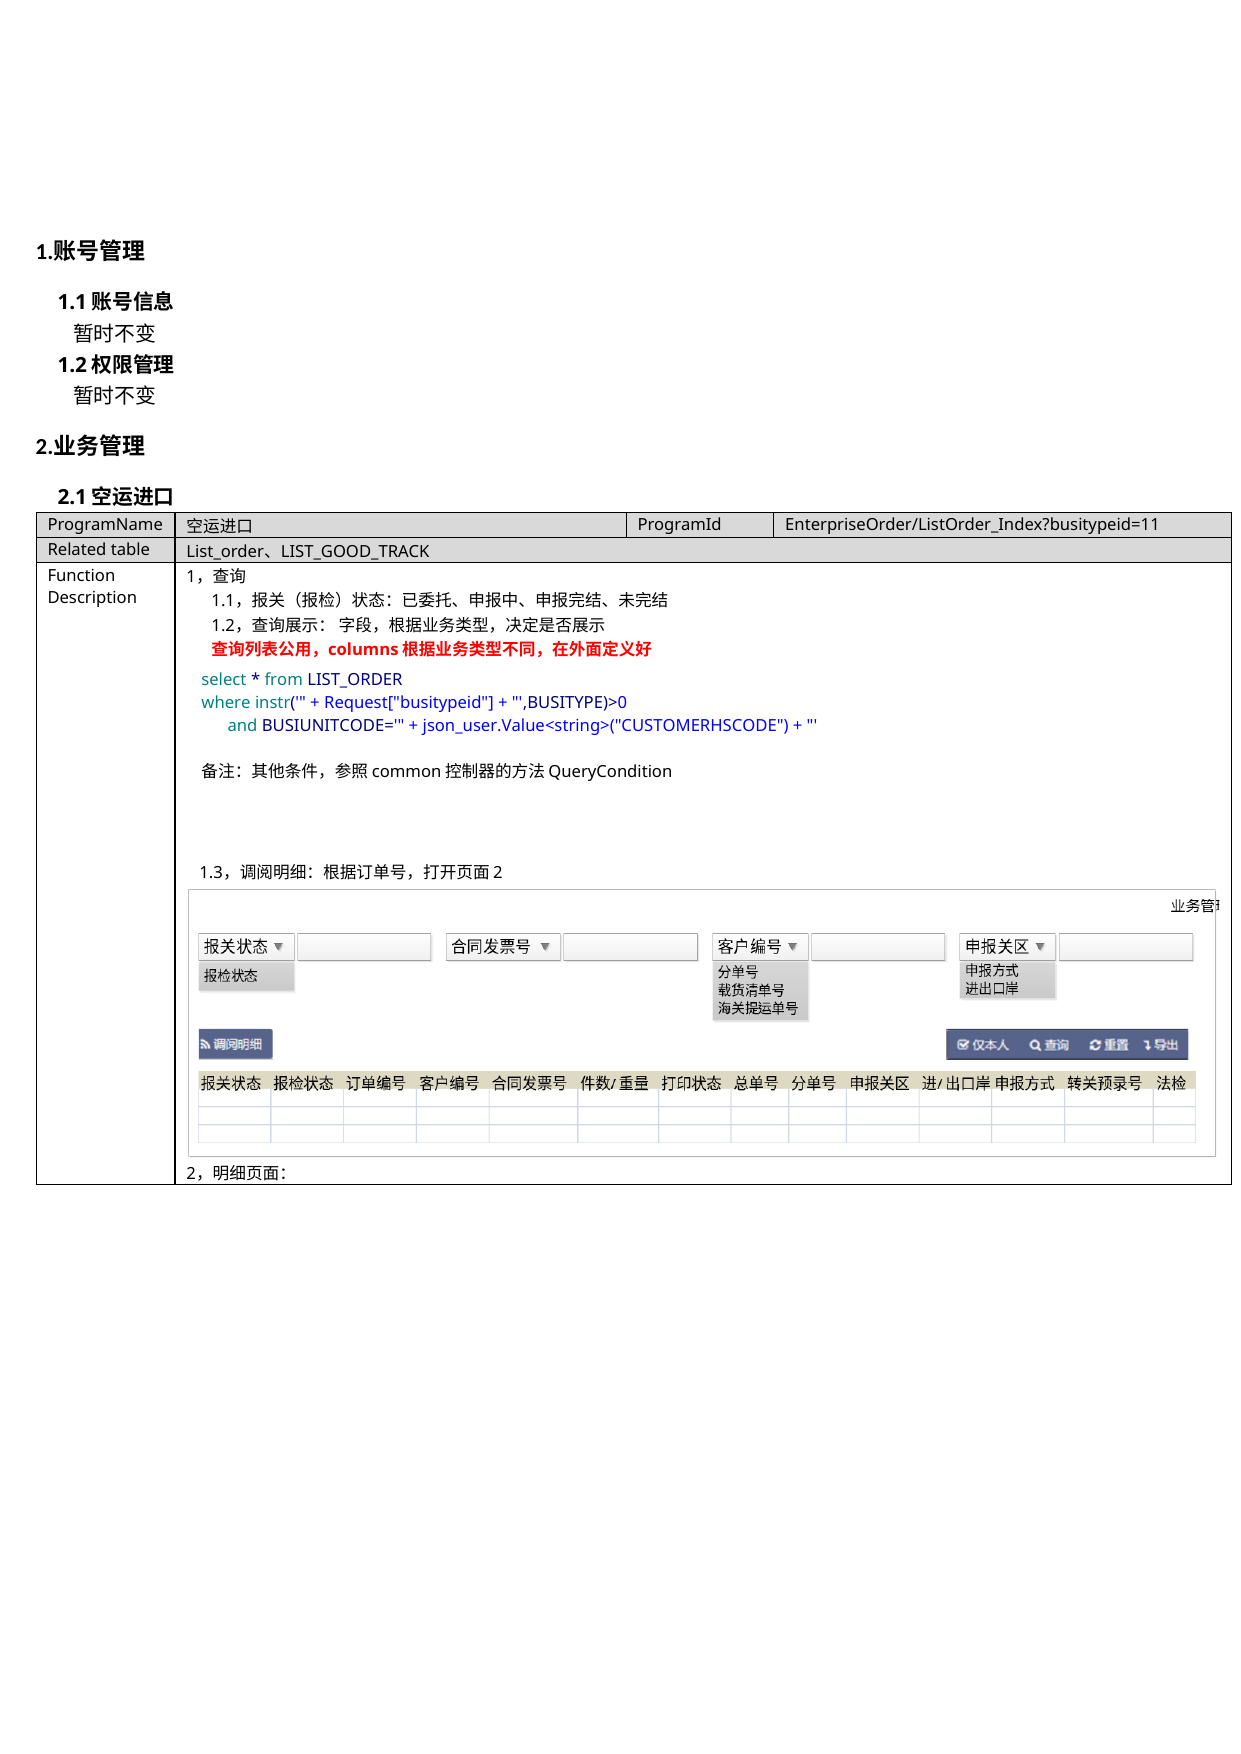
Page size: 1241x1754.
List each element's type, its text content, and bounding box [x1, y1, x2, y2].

table_header ProgramId [627, 513, 773, 537]
subtitle 1.2权限管理 [57, 347, 1183, 380]
list 暂时不变 [73, 380, 1205, 410]
table_cell 1，查询 1.1，报关（报检）状态：已委托、申报中、申报完结、未完结 1.2，查询展示： 字段，根据业务类型，决定是否展示 查询列表公用，columns根据业务类型不同，在外面定义好 1.3，调阅明细：根据订单号，打开页面2 2，明细页面： [176, 563, 1231, 1184]
table_header ProgramName [37, 513, 174, 537]
table_header 空运进口 [176, 513, 626, 537]
subtitle 1.1账号信息 [57, 284, 1183, 317]
table_cell Related table [37, 538, 174, 562]
list 暂时不变 [73, 317, 1205, 347]
subtitle 1.账号管理 [35, 217, 1205, 282]
subtitle 2.1空运进口 [57, 479, 1183, 512]
table_cell List_order、LIST_GOOD_TRACK [176, 538, 1231, 562]
subtitle 2.业务管理 [35, 412, 1205, 477]
table_header EnterpriseOrder/ListOrder_Index?busitypeid=11 [774, 513, 1231, 537]
table_cell Function Description [37, 563, 174, 1184]
